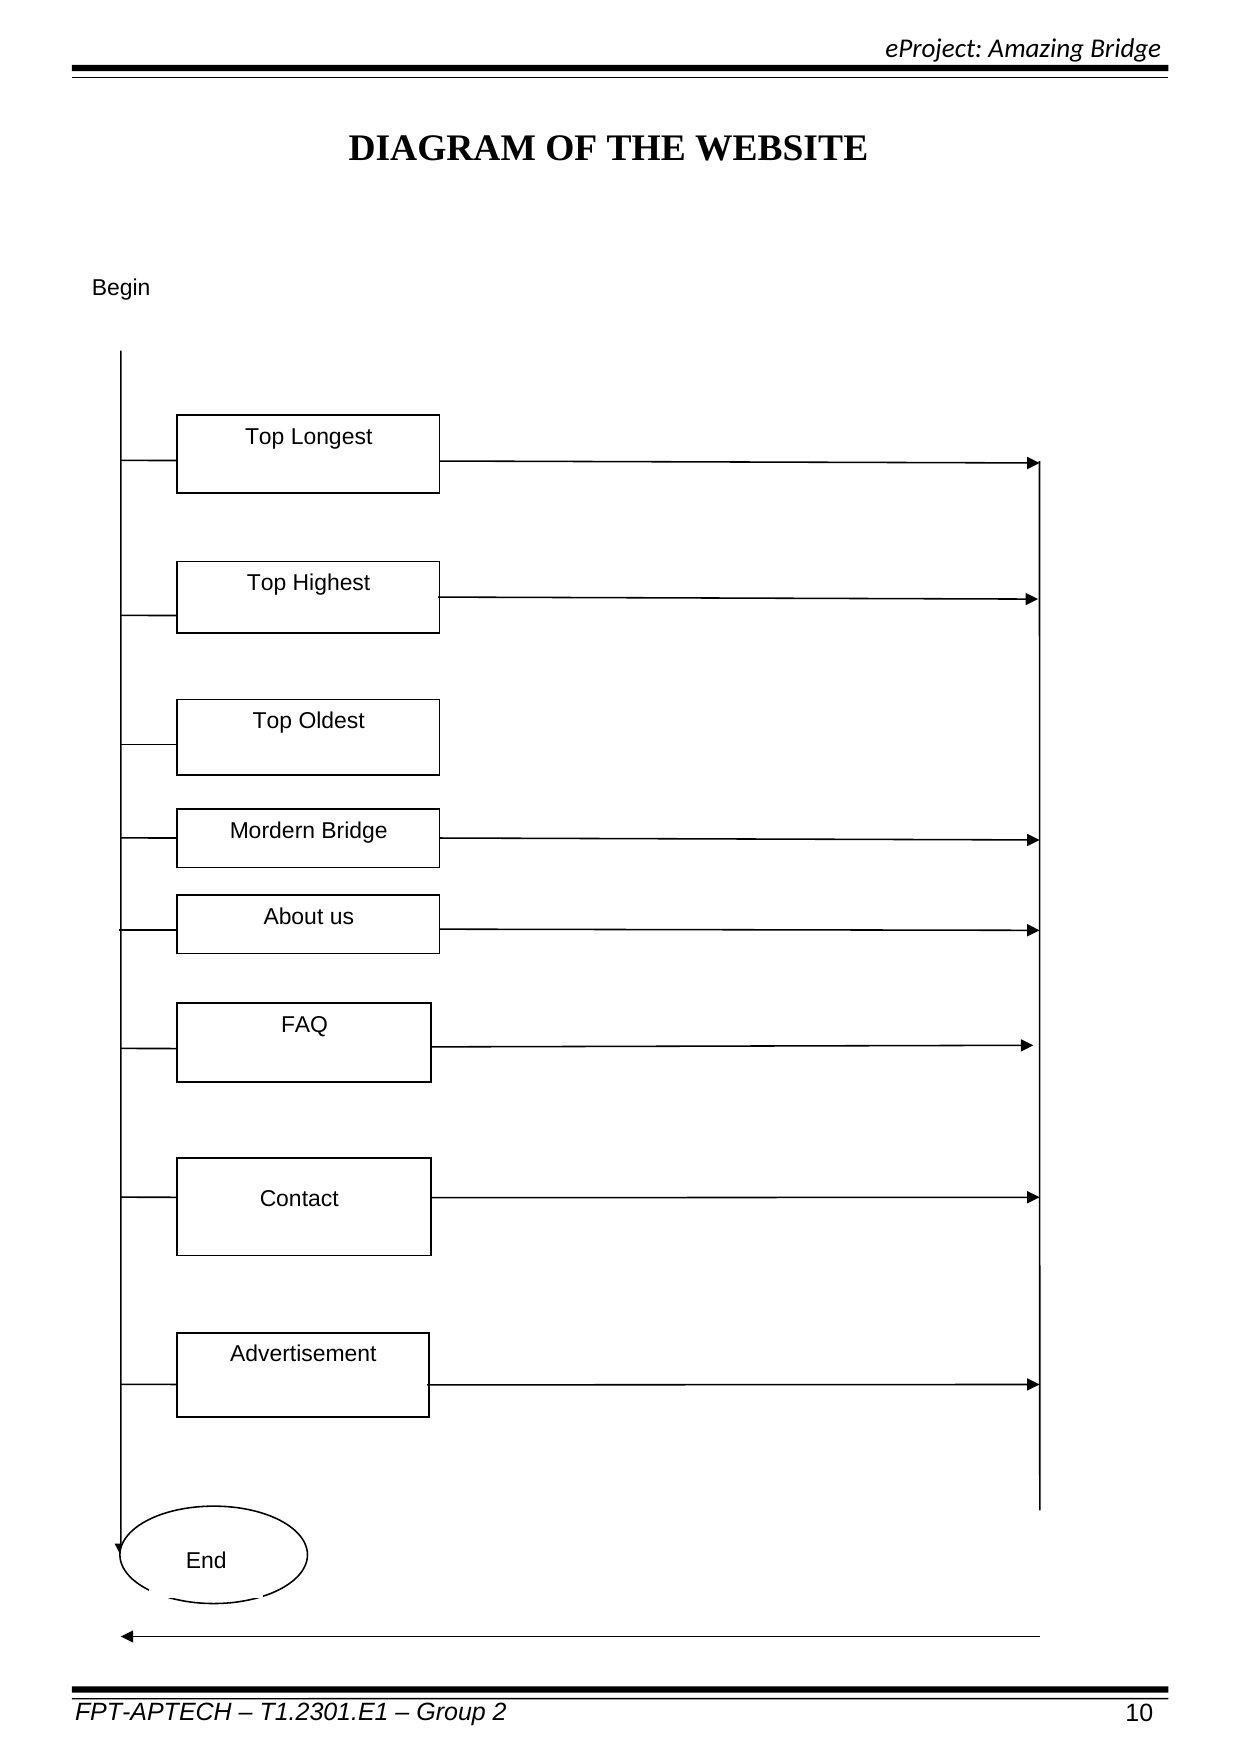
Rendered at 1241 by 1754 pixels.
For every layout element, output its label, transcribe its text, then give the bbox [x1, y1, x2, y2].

subtitle DIAGRAM OF THE WEBSITE [46, 125, 1170, 168]
